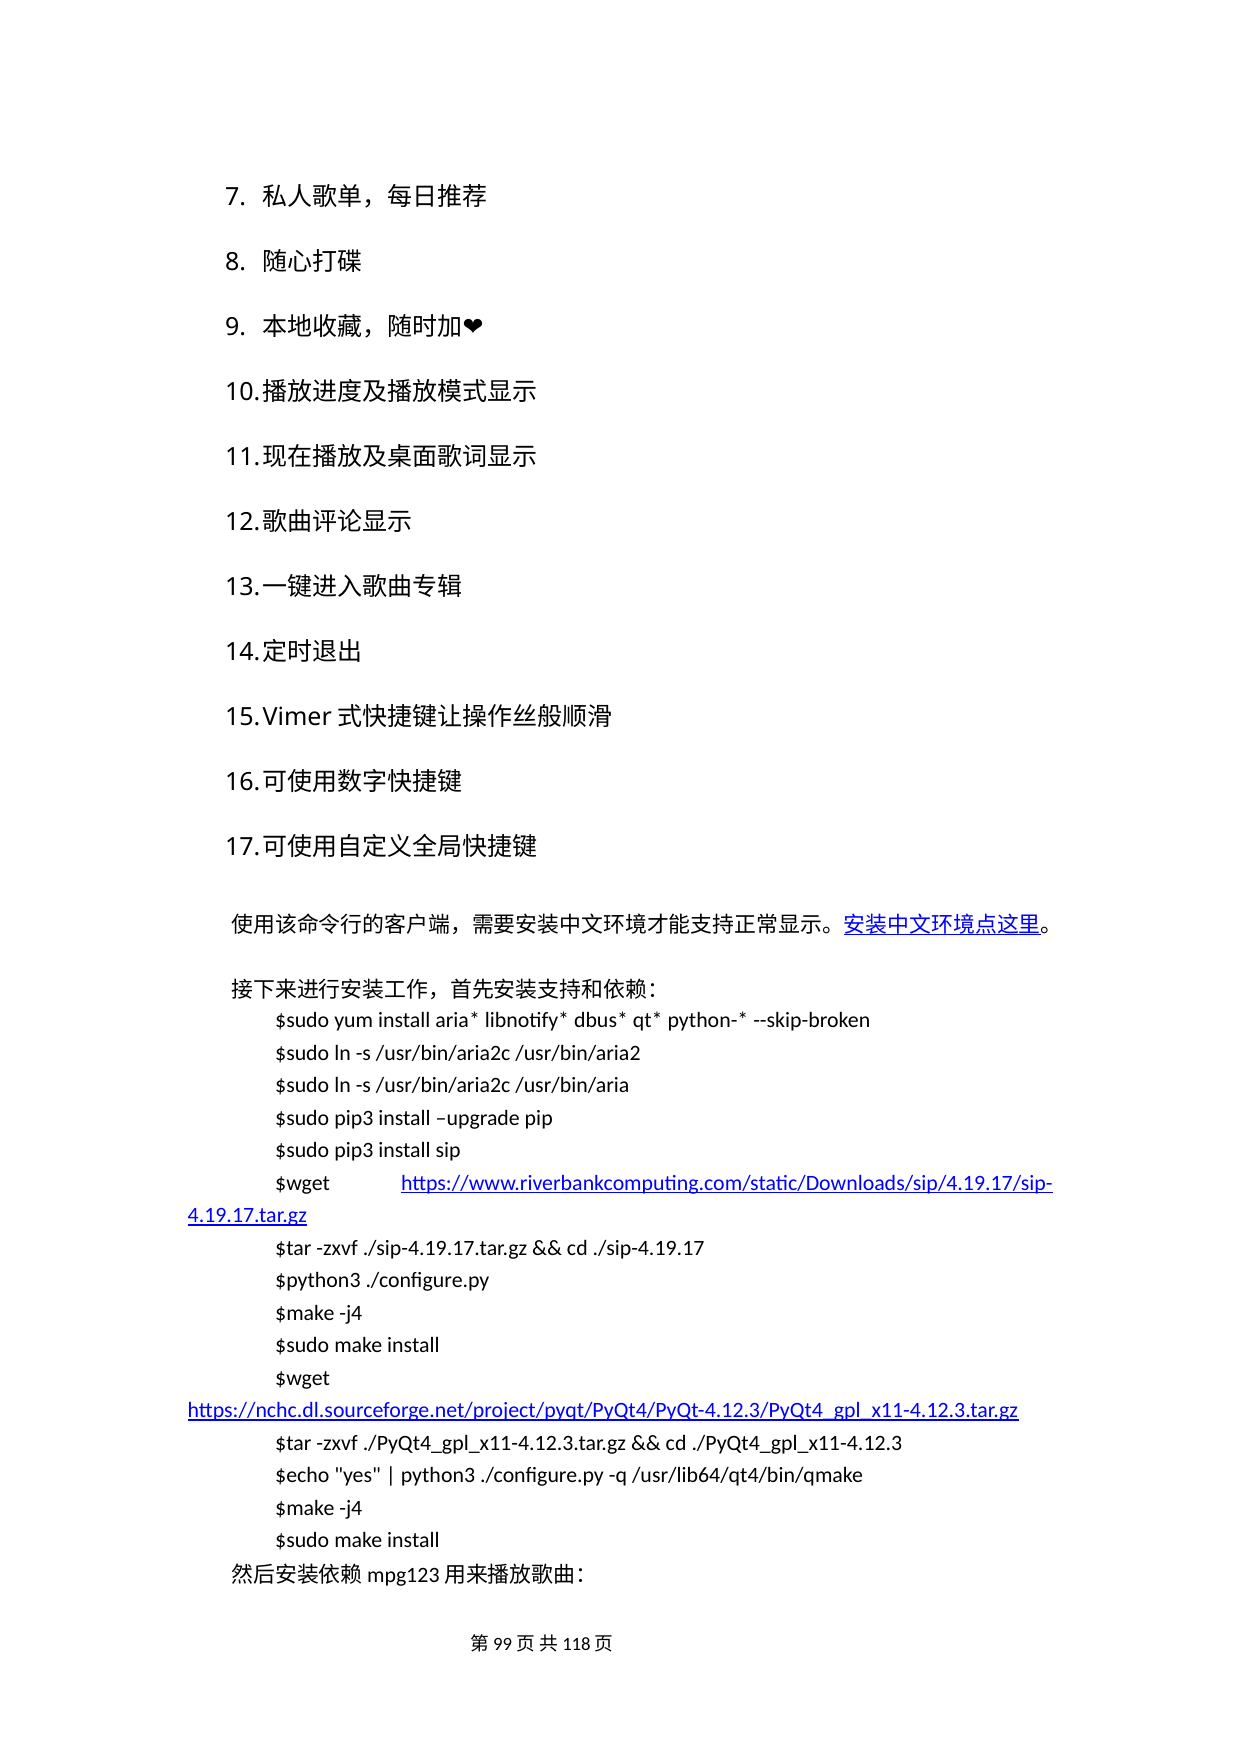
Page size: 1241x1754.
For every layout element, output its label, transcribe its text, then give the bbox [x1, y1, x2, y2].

text $make -j4 [187, 1491, 1053, 1524]
text $tar -zxvf ./sip-4.19.17.tar.gz && cd ./sip-4.19.17 [187, 1231, 1053, 1264]
text $wget https://nchc.dl.sourceforge.net/project/pyqt/PyQt4/PyQt-4.12.3/PyQt4_gpl_x11-4.12.3.tar.gz [187, 1361, 1053, 1426]
list 定时退出 [225, 617, 1053, 682]
list 可使用数字快捷键 [225, 747, 1053, 812]
text $sudo pip3 install sip [187, 1134, 1053, 1166]
list 随心打碟 [225, 227, 1053, 292]
list 可使用自定义全局快捷键 [225, 812, 1053, 877]
text $wget https://www.riverbankcomputing.com/static/Downloads/sip/4.19.17/sip-4.19.17.tar.gz [187, 1166, 1053, 1231]
list 私人歌单，每日推荐 [225, 162, 1053, 227]
list 播放进度及播放模式显示 [225, 357, 1053, 422]
text $sudo ln -s /usr/bin/aria2c /usr/bin/aria2 [187, 1036, 1053, 1069]
text $sudo make install [187, 1329, 1053, 1361]
list Vimer式快捷键让操作丝般顺滑 [225, 682, 1053, 747]
text $sudo ln -s /usr/bin/aria2c /usr/bin/aria [187, 1069, 1053, 1101]
text $tar -zxvf ./PyQt4_gpl_x11-4.12.3.tar.gz && cd ./PyQt4_gpl_x11-4.12.3 [187, 1426, 1053, 1459]
text $sudo yum install aria* libnotify* dbus* qt* python-* --skip-broken [187, 1004, 1053, 1036]
text 使用该命令行的客户端，需要安装中文环境才能支持正常显示。安装中文环境点这里。 [187, 906, 1053, 939]
list 一键进入歌曲专辑 [225, 552, 1053, 617]
text 然后安装依赖mpg123用来播放歌曲： [187, 1556, 1053, 1589]
text $sudo pip3 install –upgrade pip [187, 1101, 1053, 1134]
list 歌曲评论显示 [225, 487, 1053, 552]
text $make -j4 [187, 1296, 1053, 1329]
text 接下来进行安装工作，首先安装支持和依赖： [187, 971, 1053, 1004]
text $echo "yes" | python3 ./configure.py -q /usr/lib64/qt4/bin/qmake [187, 1459, 1053, 1491]
text $sudo make install [187, 1524, 1053, 1556]
text $python3 ./configure.py [187, 1264, 1053, 1296]
list 现在播放及桌面歌词显示 [225, 422, 1053, 487]
list 本地收藏，随时加❤ [225, 292, 1053, 357]
